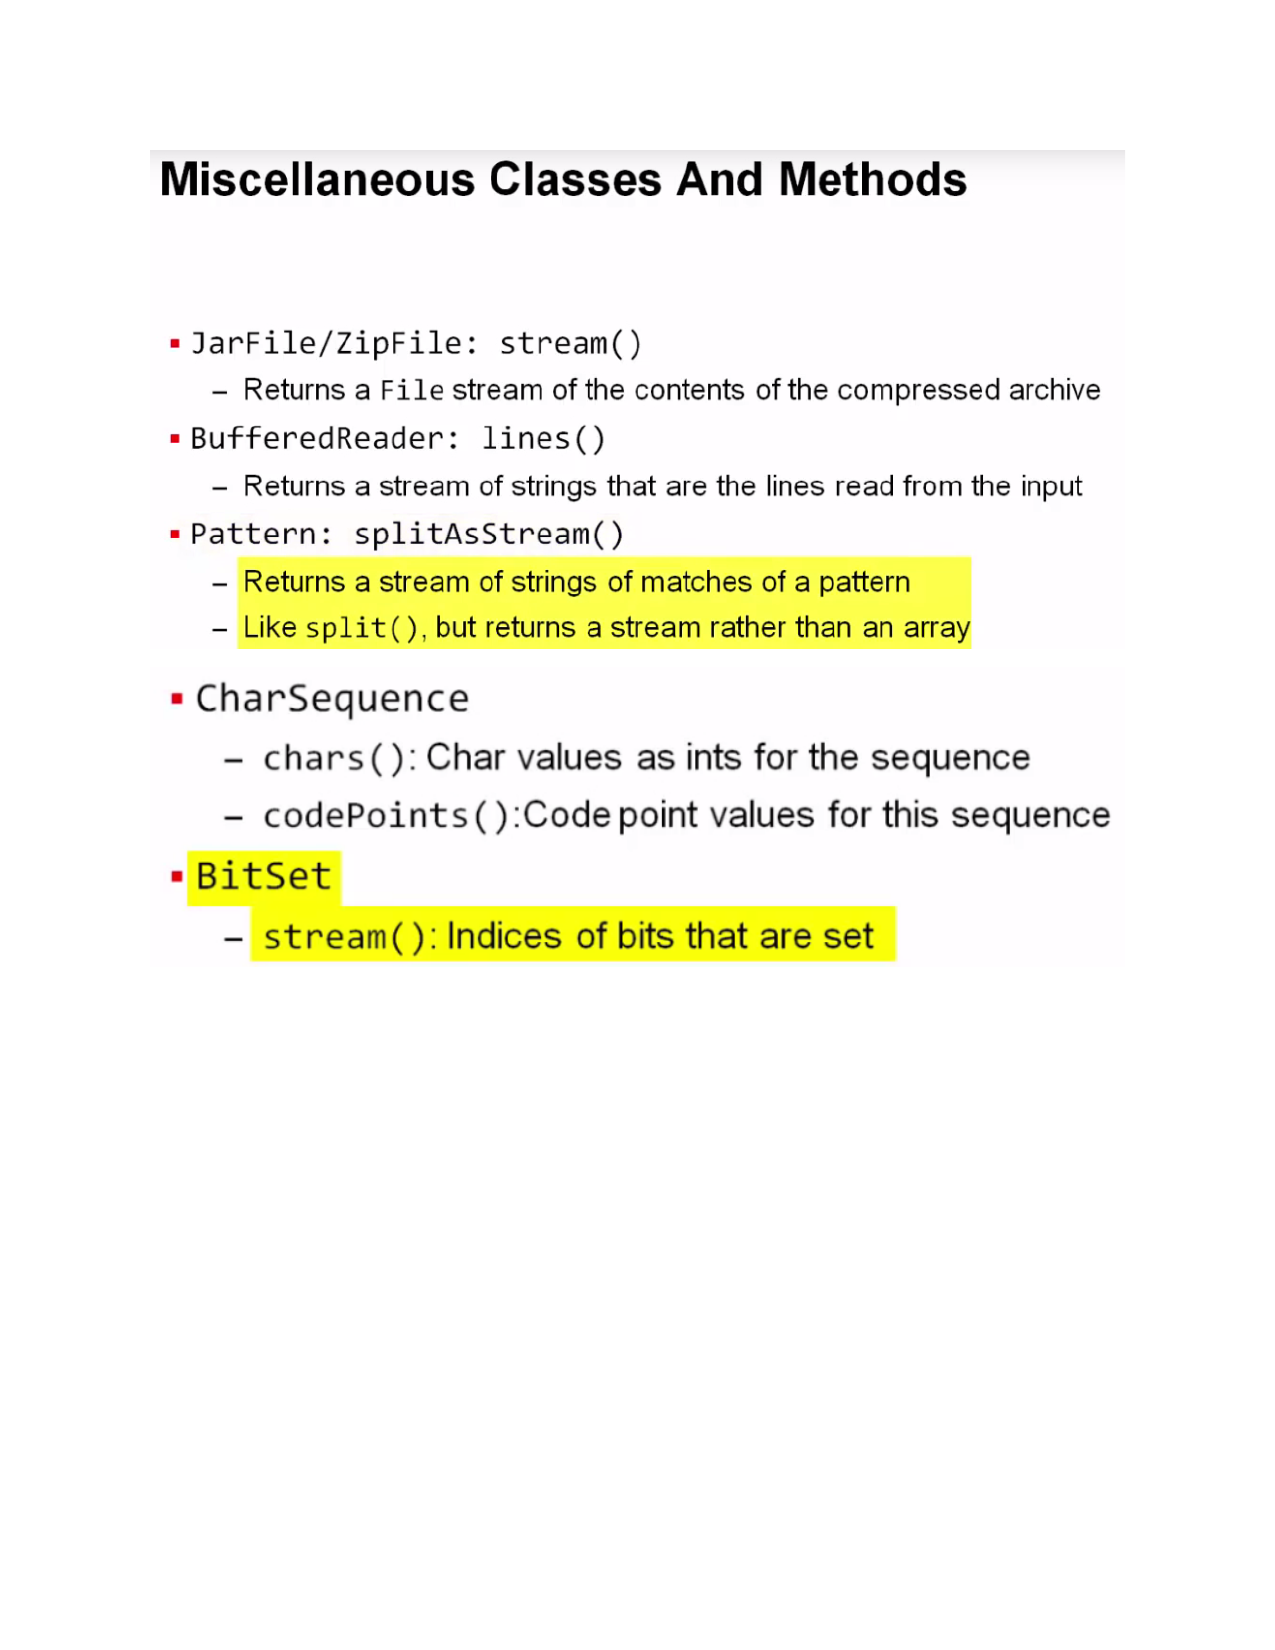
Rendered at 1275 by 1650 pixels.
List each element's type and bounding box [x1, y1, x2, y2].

picture [150, 150, 1125, 649]
picture [150, 667, 1125, 967]
